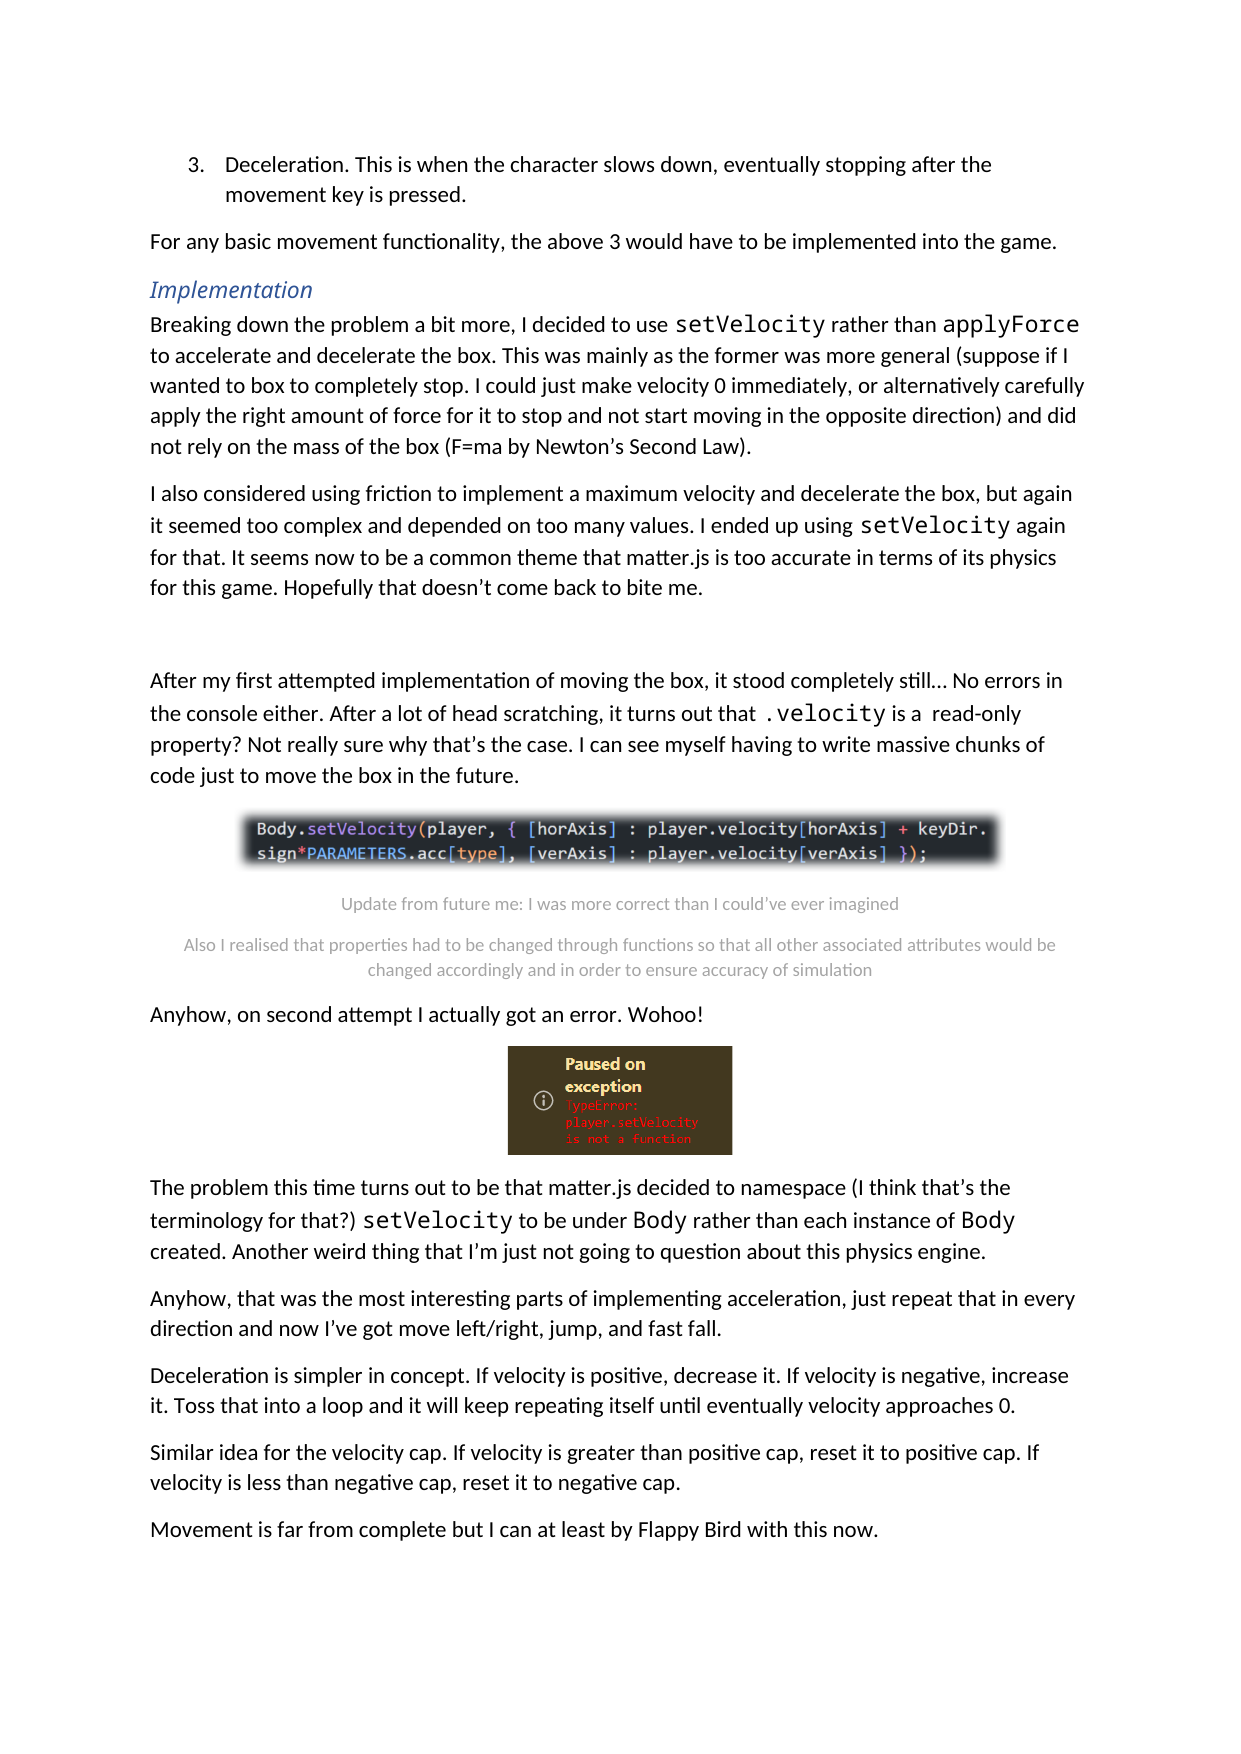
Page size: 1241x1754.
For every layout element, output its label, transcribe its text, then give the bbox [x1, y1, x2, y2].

picture [507, 1046, 733, 1155]
text Breaking down the problem a bit more, I decided to use setVelocity rather than applyForce to accelerate and decelerate the box. This was mainly as the former was more general (suppose if I wanted to box to completely stop. I could just make velocity 0 immediately, or alternatively carefully apply the right amount of force for it to stop and not start moving in the opposite direction) and did not rely on the mass of the box (F=ma by Newton’s Second Law). [150, 308, 1090, 460]
subtitle Implementation [150, 274, 1090, 305]
text The problem this time turns out to be that matter.js decided to namespace (I think that’s the terminology for that?) setVelocity to be under Body rather than each instance of Body created. Another weird thing that I’m just not going to question about this physics engine. [150, 1173, 1090, 1265]
picture [251, 824, 990, 856]
text For any basic movement functionality, the above 3 would have to be implemented into the game. [150, 227, 1090, 255]
text Deceleration is simpler in concept. If velocity is positive, decrease it. If velocity is negative, increase it. Toss that into a loop and it will keep repeating itself until eventually velocity approaches 0. [150, 1361, 1090, 1419]
text After my first attempted implementation of moving the box, it stood completely still… No errors in the console either. After a lot of head scratching, it turns out that .velocity is a read-only property? Not really sure why that’s the case. I can see myself having to write massive chunks of code just to move the box in the future. [150, 667, 1090, 789]
text Movement is far from complete but I can at least by Flappy Bird with this now. [150, 1515, 1090, 1543]
text Anyhow, on second attempt I actually got an error. Wohoo! [150, 1000, 1090, 1028]
text Anyhow, that was the most interesting parts of implementing acceleration, just repeat that in every direction and now I’ve got move left/right, jump, and fast fall. [150, 1284, 1090, 1342]
text Similar idea for the velocity cap. If velocity is greater than positive cap, reset it to positive cap. If velocity is less than negative cap, reset it to negative cap. [150, 1438, 1090, 1496]
list Deceleration. This is when the character slows down, eventually stopping after the movement key is pressed. [187, 150, 1090, 208]
text I also considered using friction to implement a maximum velocity and decelerate the box, but again it seemed too complex and depended on too many values. I ended up using setVelocity again for that. It seems now to be a common theme that matter.js is too accurate in terms of its physics for this game. Hopefully that doesn’t come back to bite me. [150, 479, 1090, 601]
text Update from future me: I was more correct than I could’ve ever imagined [150, 892, 1090, 915]
text Also I realised that properties had to be changed through functions so that all other associated attributes would be changed accordingly and in order to ensure accuracy of simulation [150, 934, 1090, 981]
